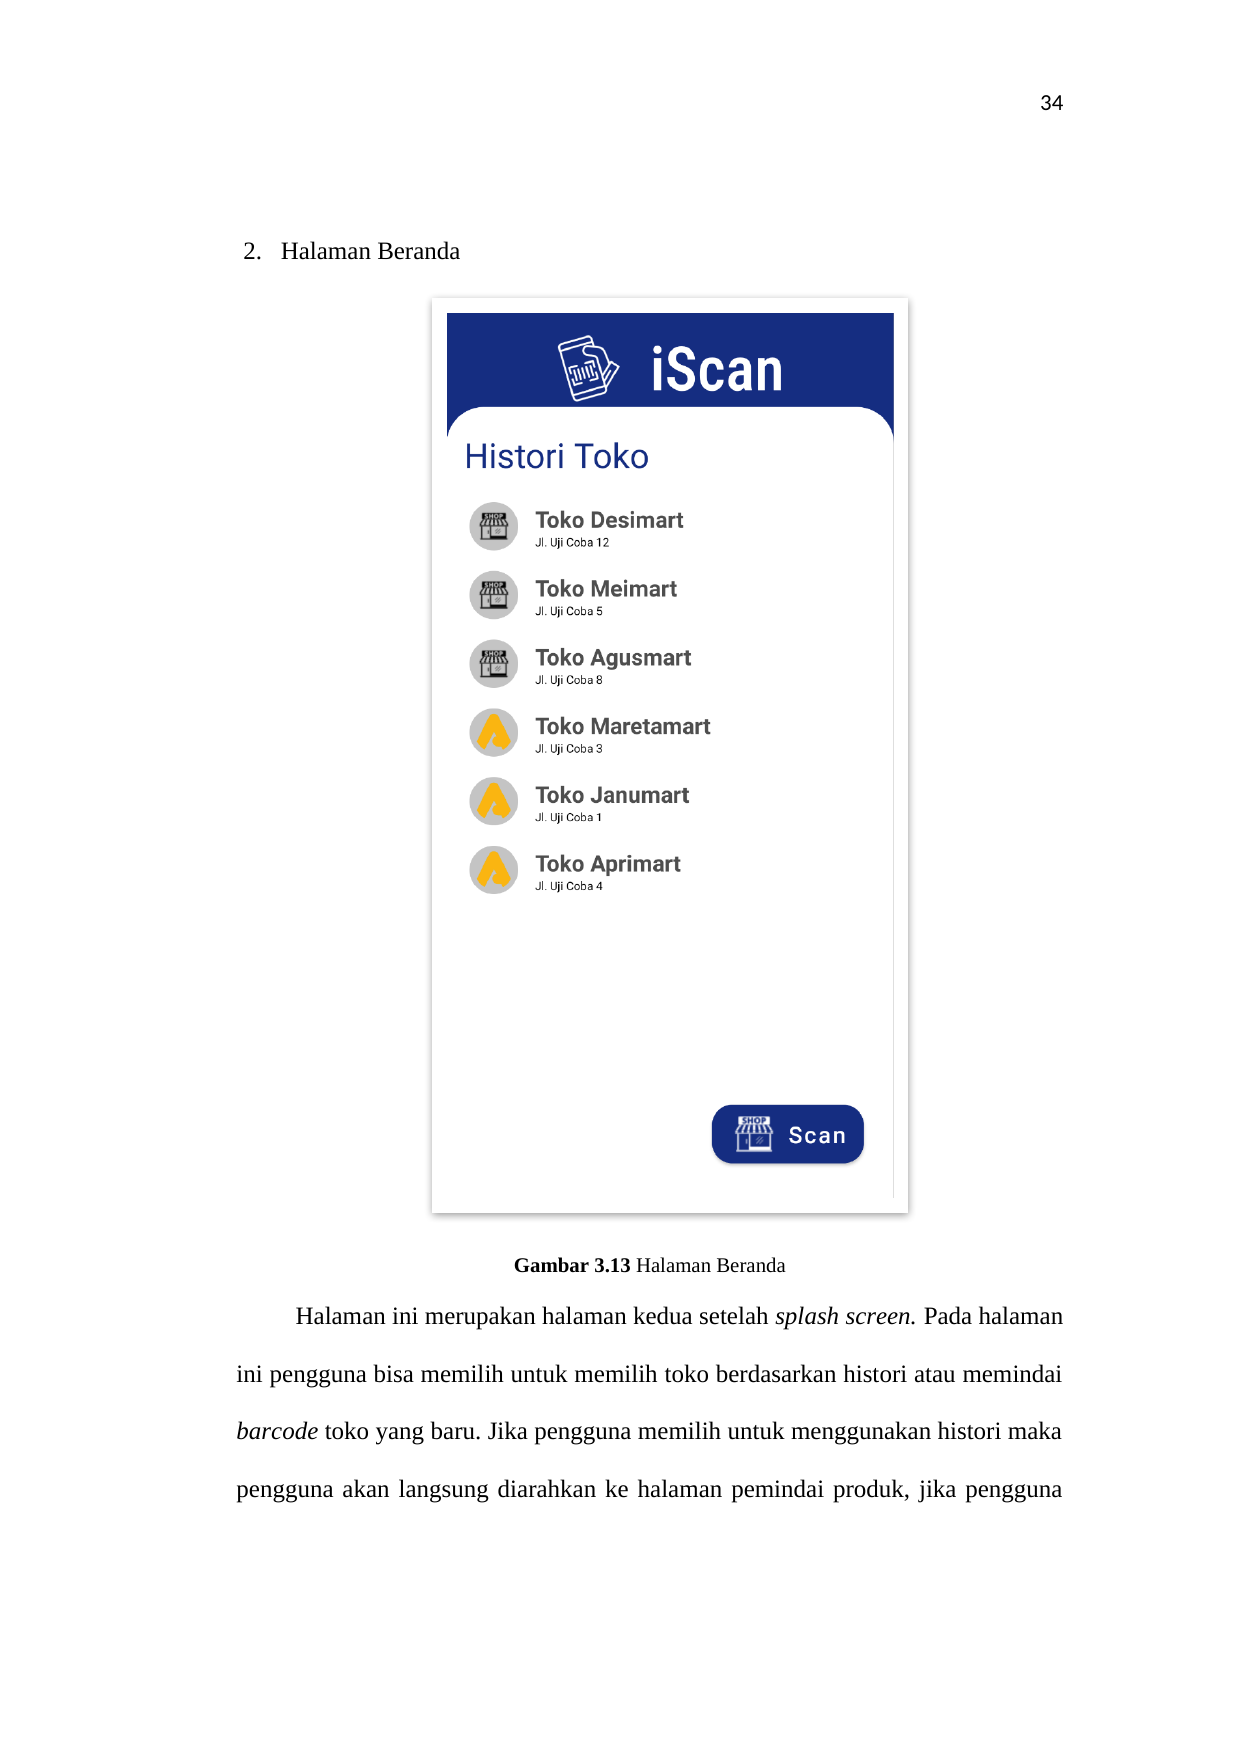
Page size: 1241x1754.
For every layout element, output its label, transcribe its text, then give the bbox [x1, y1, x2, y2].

picture [447, 313, 894, 1198]
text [236, 1301, 1063, 1503]
text Gambar 3.13 Halaman Beranda [236, 1253, 1063, 1277]
list Halaman Beranda [243, 236, 1063, 265]
